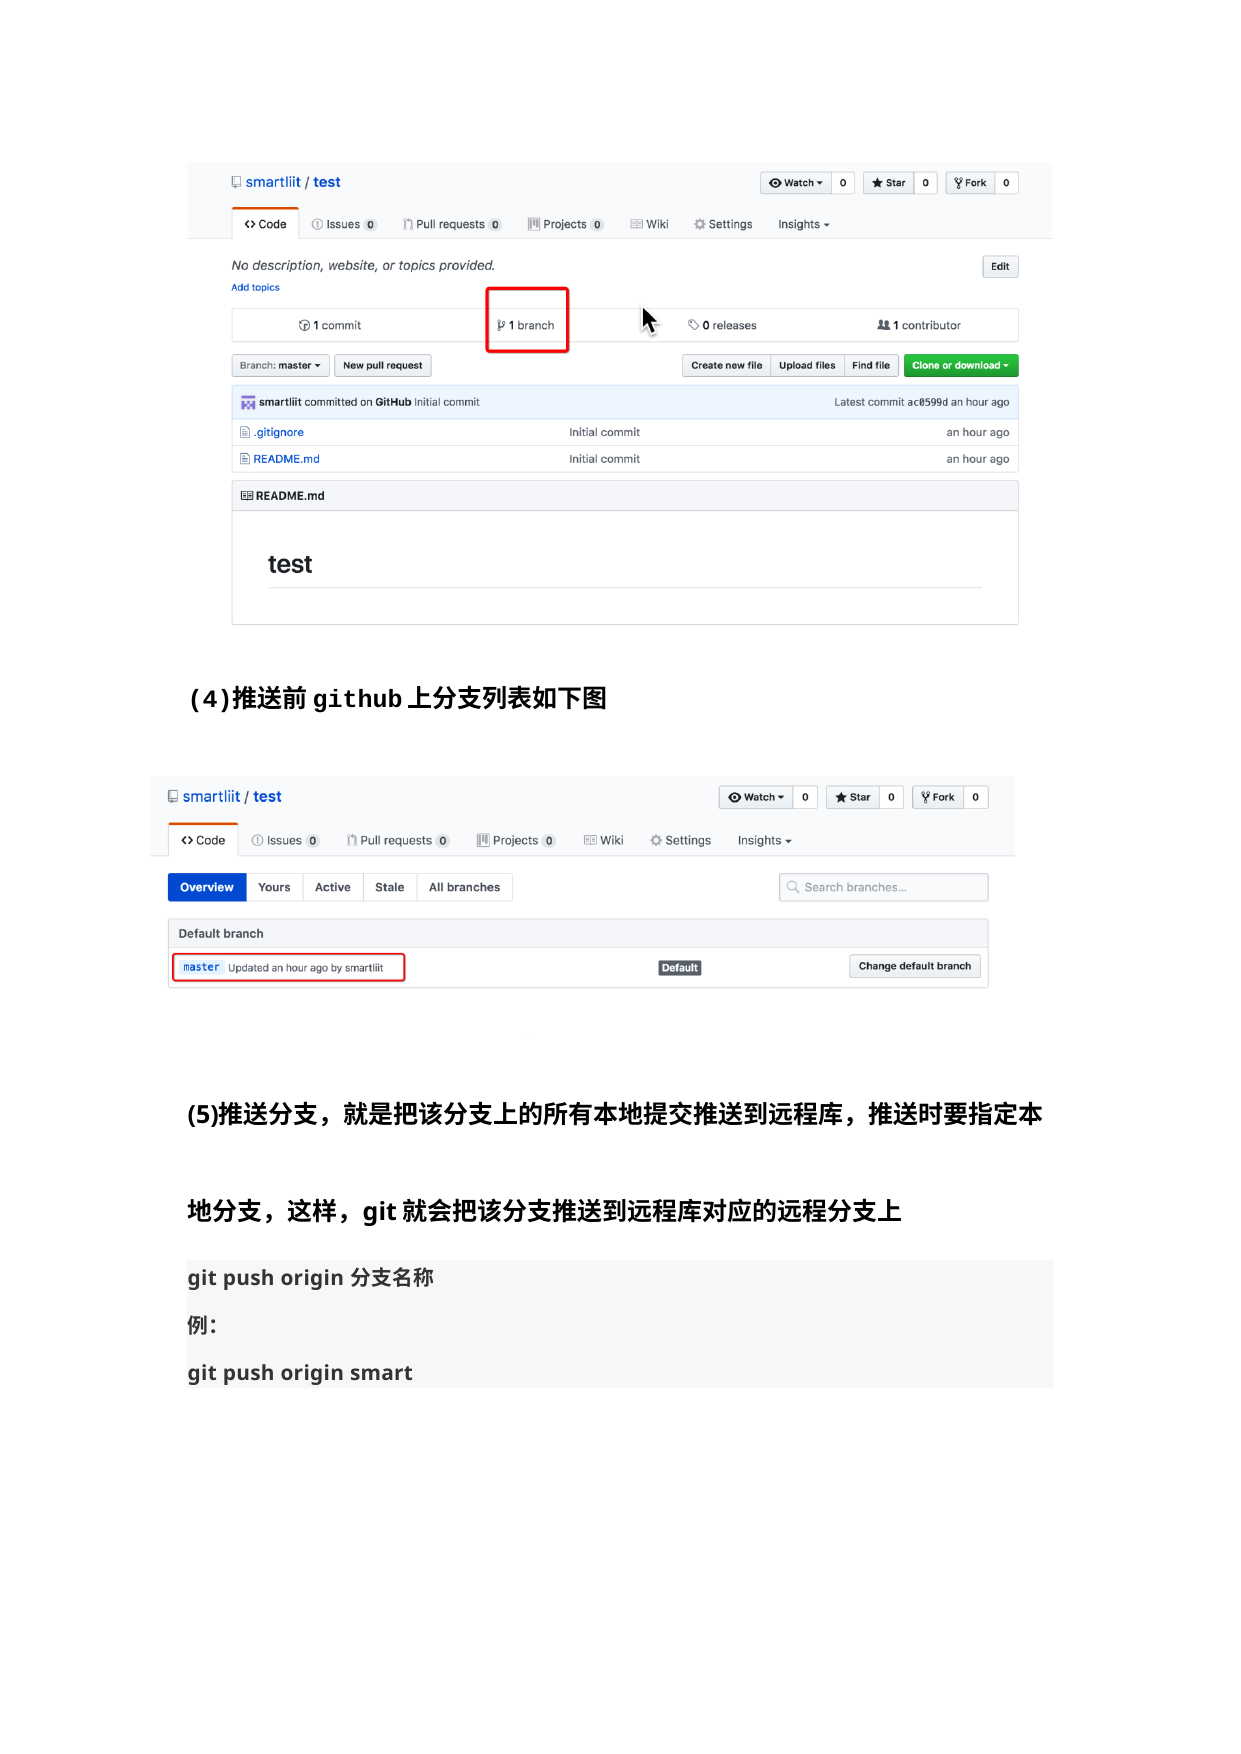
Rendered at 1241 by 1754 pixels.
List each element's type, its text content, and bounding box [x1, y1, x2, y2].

text (4)推送前github上分支列表如下图 [187, 664, 1053, 729]
picture [150, 776, 1015, 1034]
text git push origin 分支名称 [187, 1260, 1053, 1293]
text git push origin smart [187, 1356, 1053, 1388]
text 例： [187, 1308, 1053, 1341]
text (5)推送分支，就是把该分支上的所有本地提交推送到远程库，推送时要指定本地分支，这样，git就会把该分支推送到远程库对应的远程分支上 [187, 1080, 1053, 1242]
picture [187, 162, 1053, 628]
